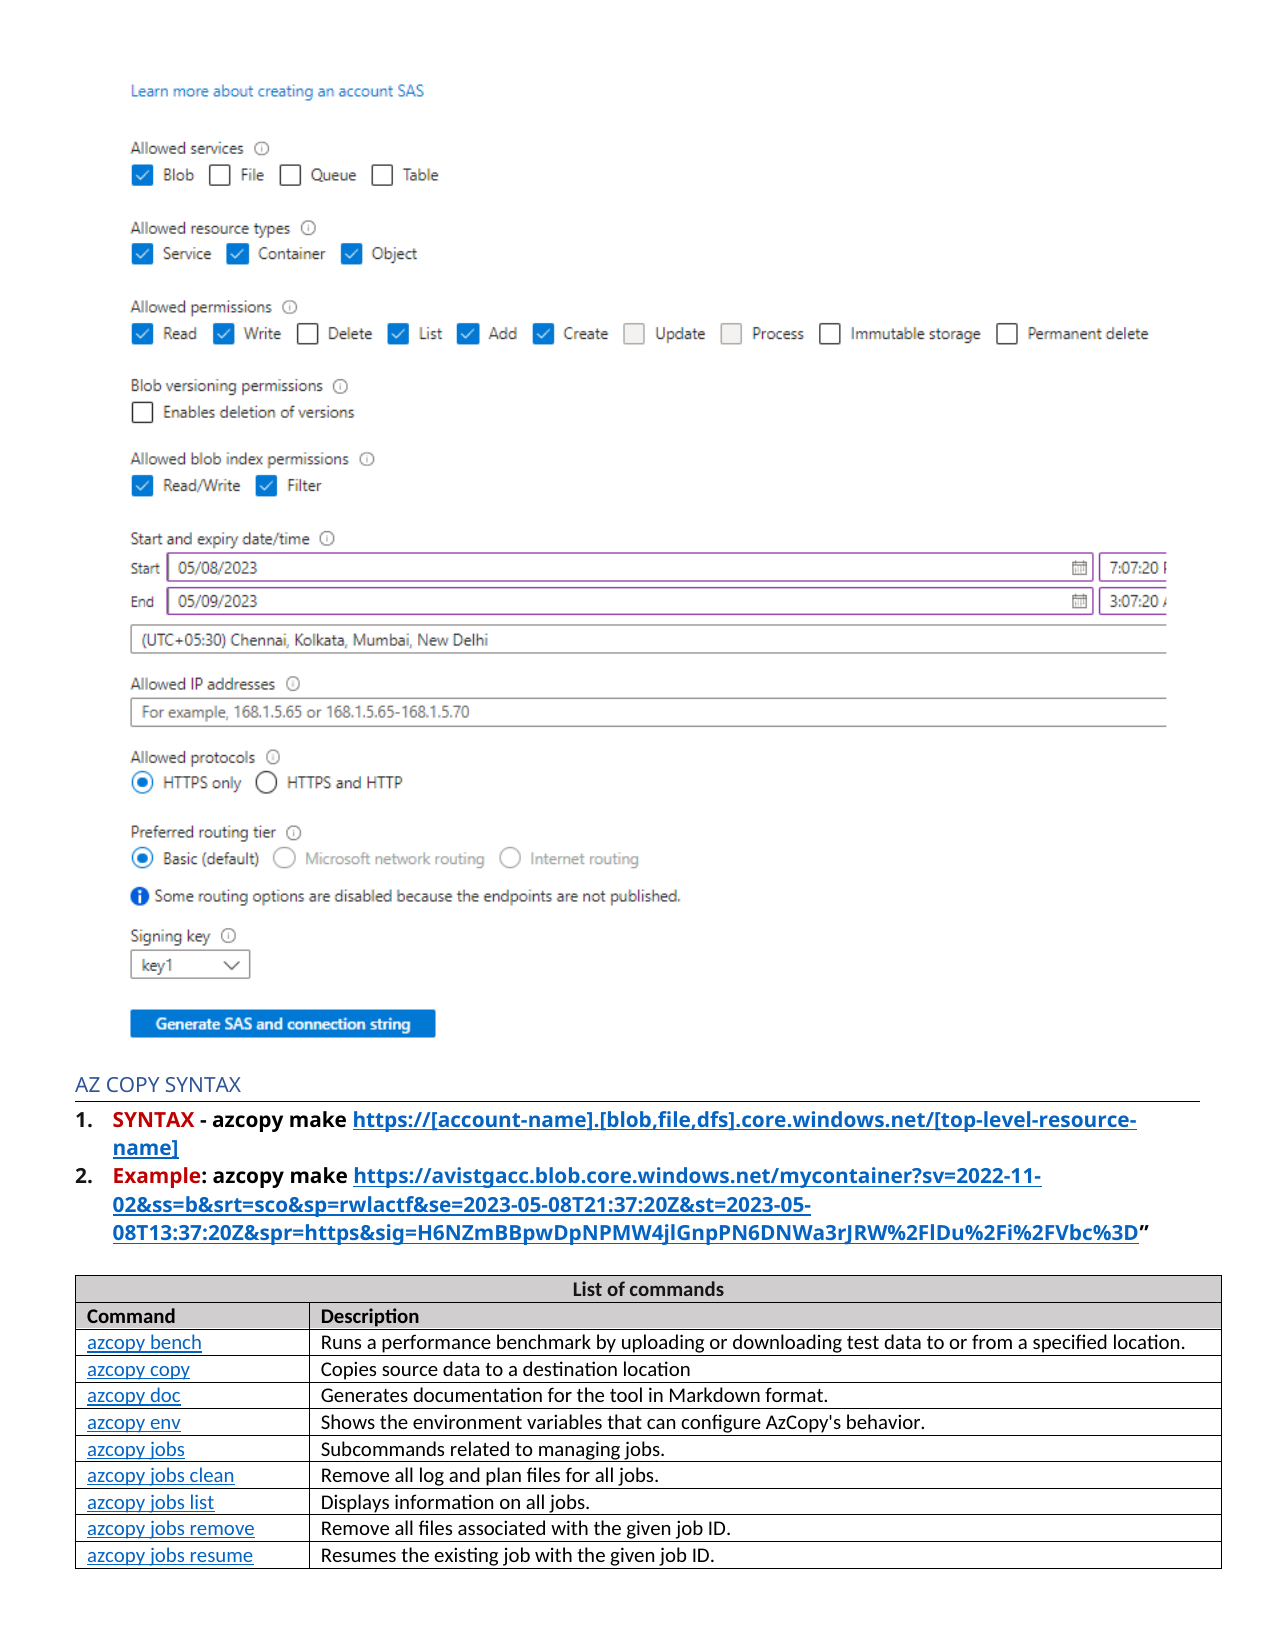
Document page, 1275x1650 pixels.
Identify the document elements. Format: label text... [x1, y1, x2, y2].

table_cell azcopy jobs remove [76, 1515, 309, 1541]
table_cell Description [310, 1303, 1221, 1328]
table_cell Generates documentation for the tool in Markdown format. [310, 1383, 1221, 1408]
picture [108, 75, 1167, 1067]
list Example: azcopy make https://avistgacc.blob.core.windows.net/mycontainer?sv=2022-11-02&ss=b&srt=sco&sp=rwlactf&se=2023-05-08T21:37:20Z&st=2023-05-08T13:37:20Z&spr=https&sig=H6NZmBBpwDpNPMW4jlGnpPN6DNWa3rJRW%2FlDu%2Fi%2FVbc%3D” [75, 1162, 1200, 1247]
table_cell Displays information on all jobs. [310, 1489, 1221, 1514]
list SYNTAX - azcopy make https://[account-name].[blob,file,dfs].core.windows.net/[top-level-resource-name] [75, 1105, 1200, 1162]
table_cell Subcommands related to managing jobs. [310, 1436, 1221, 1461]
table_cell Remove all files associated with the given job ID. [310, 1515, 1221, 1541]
table_cell Command [76, 1303, 309, 1328]
table_cell azcopy env [76, 1409, 309, 1435]
table_cell azcopy jobs clean [76, 1462, 309, 1488]
table_header List of commands [76, 1276, 1221, 1302]
table_cell azcopy copy [76, 1356, 309, 1382]
subtitle AZ COPY SYNTAX [75, 1070, 1200, 1101]
table_cell Runs a performance benchmark by uploading or downloading test data to or from a specified location. [310, 1330, 1221, 1355]
table_cell Resumes the existing job with the given job ID. [310, 1542, 1221, 1567]
table_cell azcopy jobs list [76, 1489, 309, 1514]
table_cell Remove all log and plan files for all jobs. [310, 1462, 1221, 1488]
table_cell azcopy jobs resume [76, 1542, 309, 1567]
table_cell azcopy jobs [76, 1436, 309, 1461]
table_cell Copies source data to a destination location [310, 1356, 1221, 1382]
table_cell azcopy doc [76, 1383, 309, 1408]
table_cell Shows the environment variables that can configure AzCopy's behavior. [310, 1409, 1221, 1435]
table_cell azcopy bench [76, 1330, 309, 1355]
